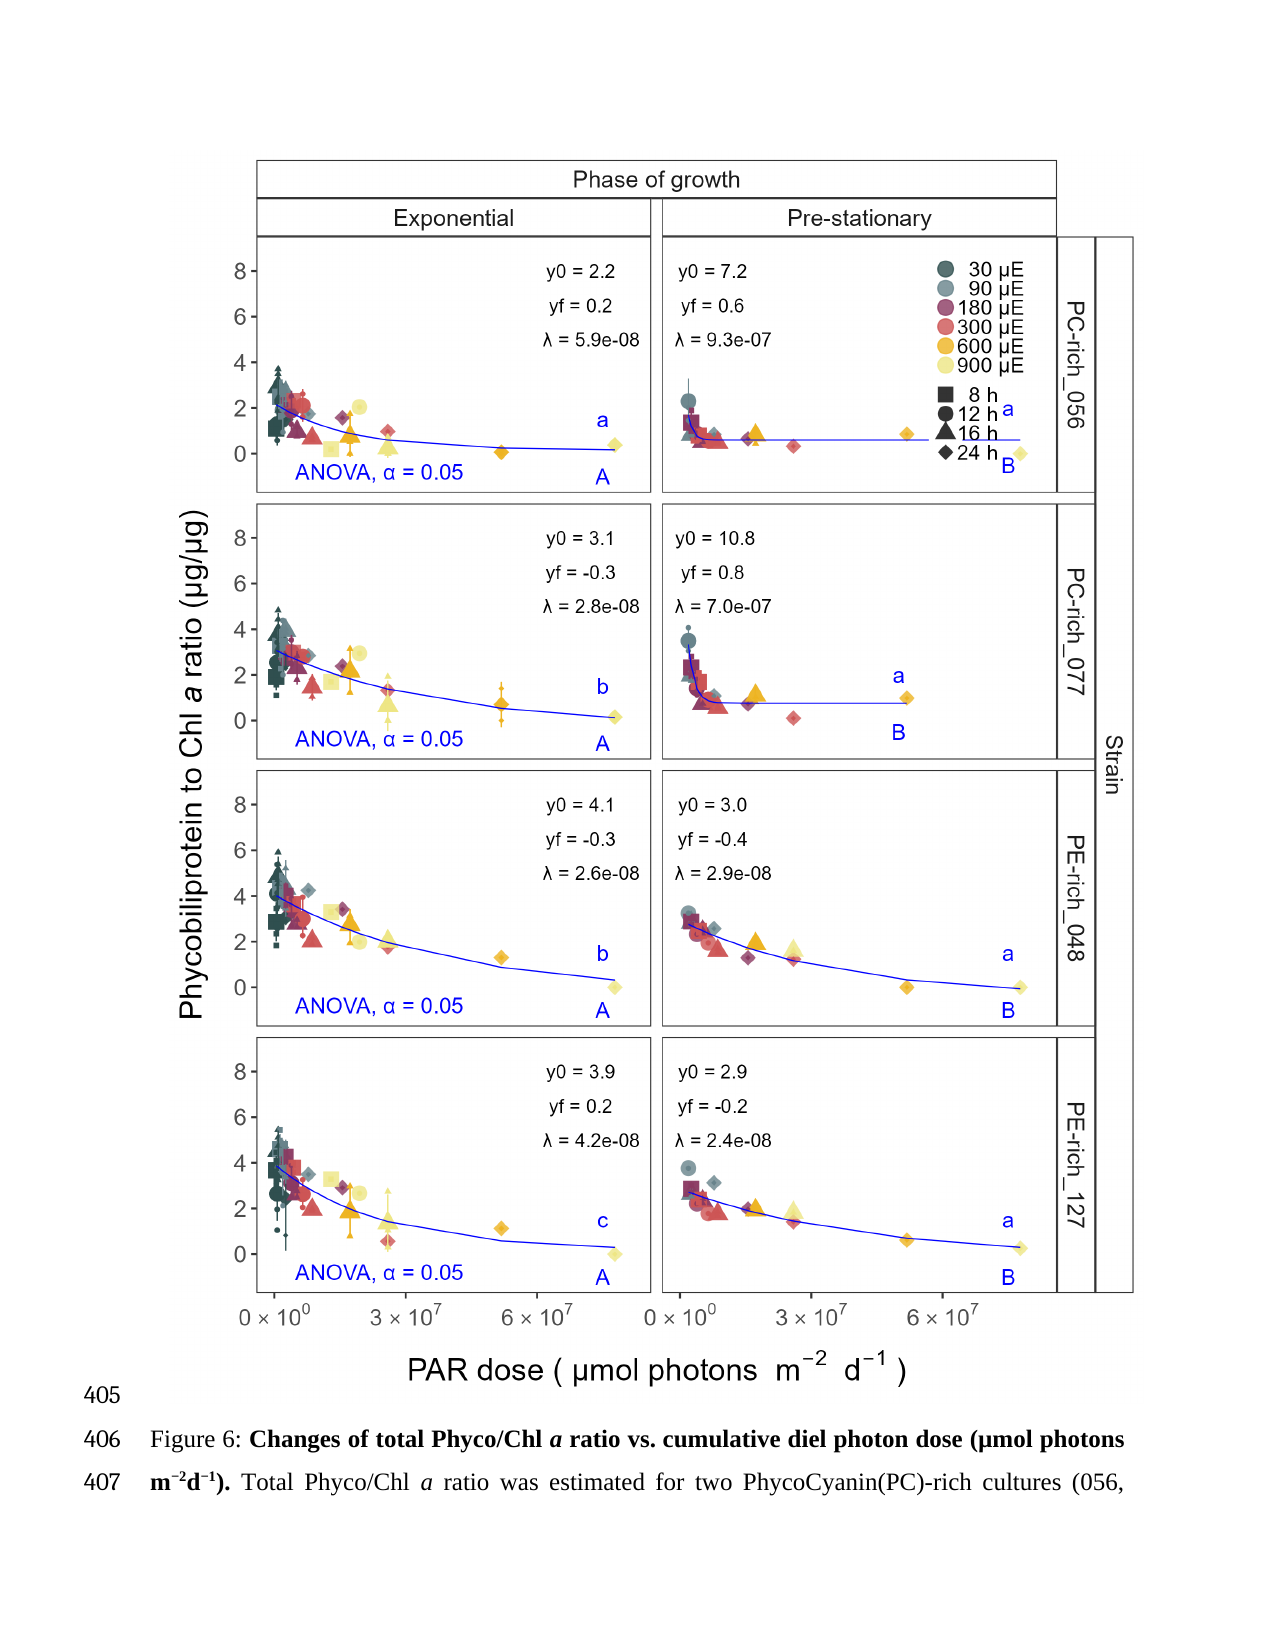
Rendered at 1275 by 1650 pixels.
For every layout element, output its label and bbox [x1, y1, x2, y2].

picture [168, 150, 1144, 1404]
text [150, 1424, 1125, 1496]
